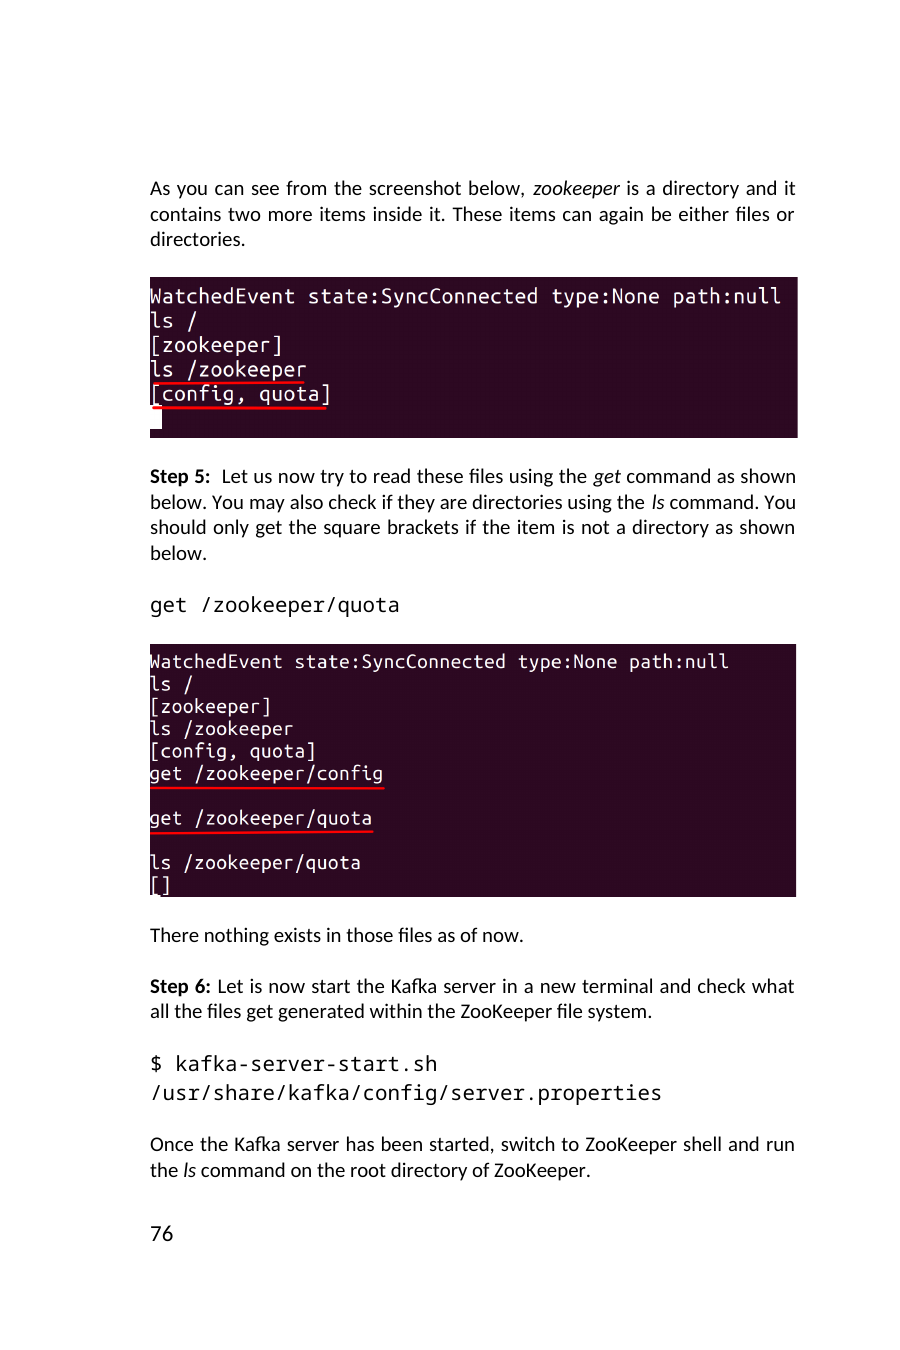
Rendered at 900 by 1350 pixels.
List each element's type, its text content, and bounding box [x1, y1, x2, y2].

text As you can see from the screenshot below, zookeeper is a directory and it contains two more items inside it. These items can again be either files or directories. [150, 175, 796, 252]
text Step 5: Let us now try to read these files using the get command as shown below. You may also check if they are directories using the ls command. You should only get the square brackets if the item is not a directory as shown below. [150, 463, 796, 565]
text Step 6: Let is now start the Kafka server in a new terminal and check what all the files get generated within the ZooKeeper file system. [150, 973, 796, 1024]
picture [150, 644, 797, 897]
picture [150, 277, 798, 438]
text get /zookeeper/quota [150, 591, 796, 619]
text There nothing exists in those files as of now. [150, 922, 796, 948]
text Once the Kafka server has been started, switch to ZooKeeper shell and run the ls command on the root directory of ZooKeeper. [150, 1132, 796, 1182]
text $ kafka-server-start.sh /usr/share/kafka/config/server.properties [150, 1049, 796, 1106]
